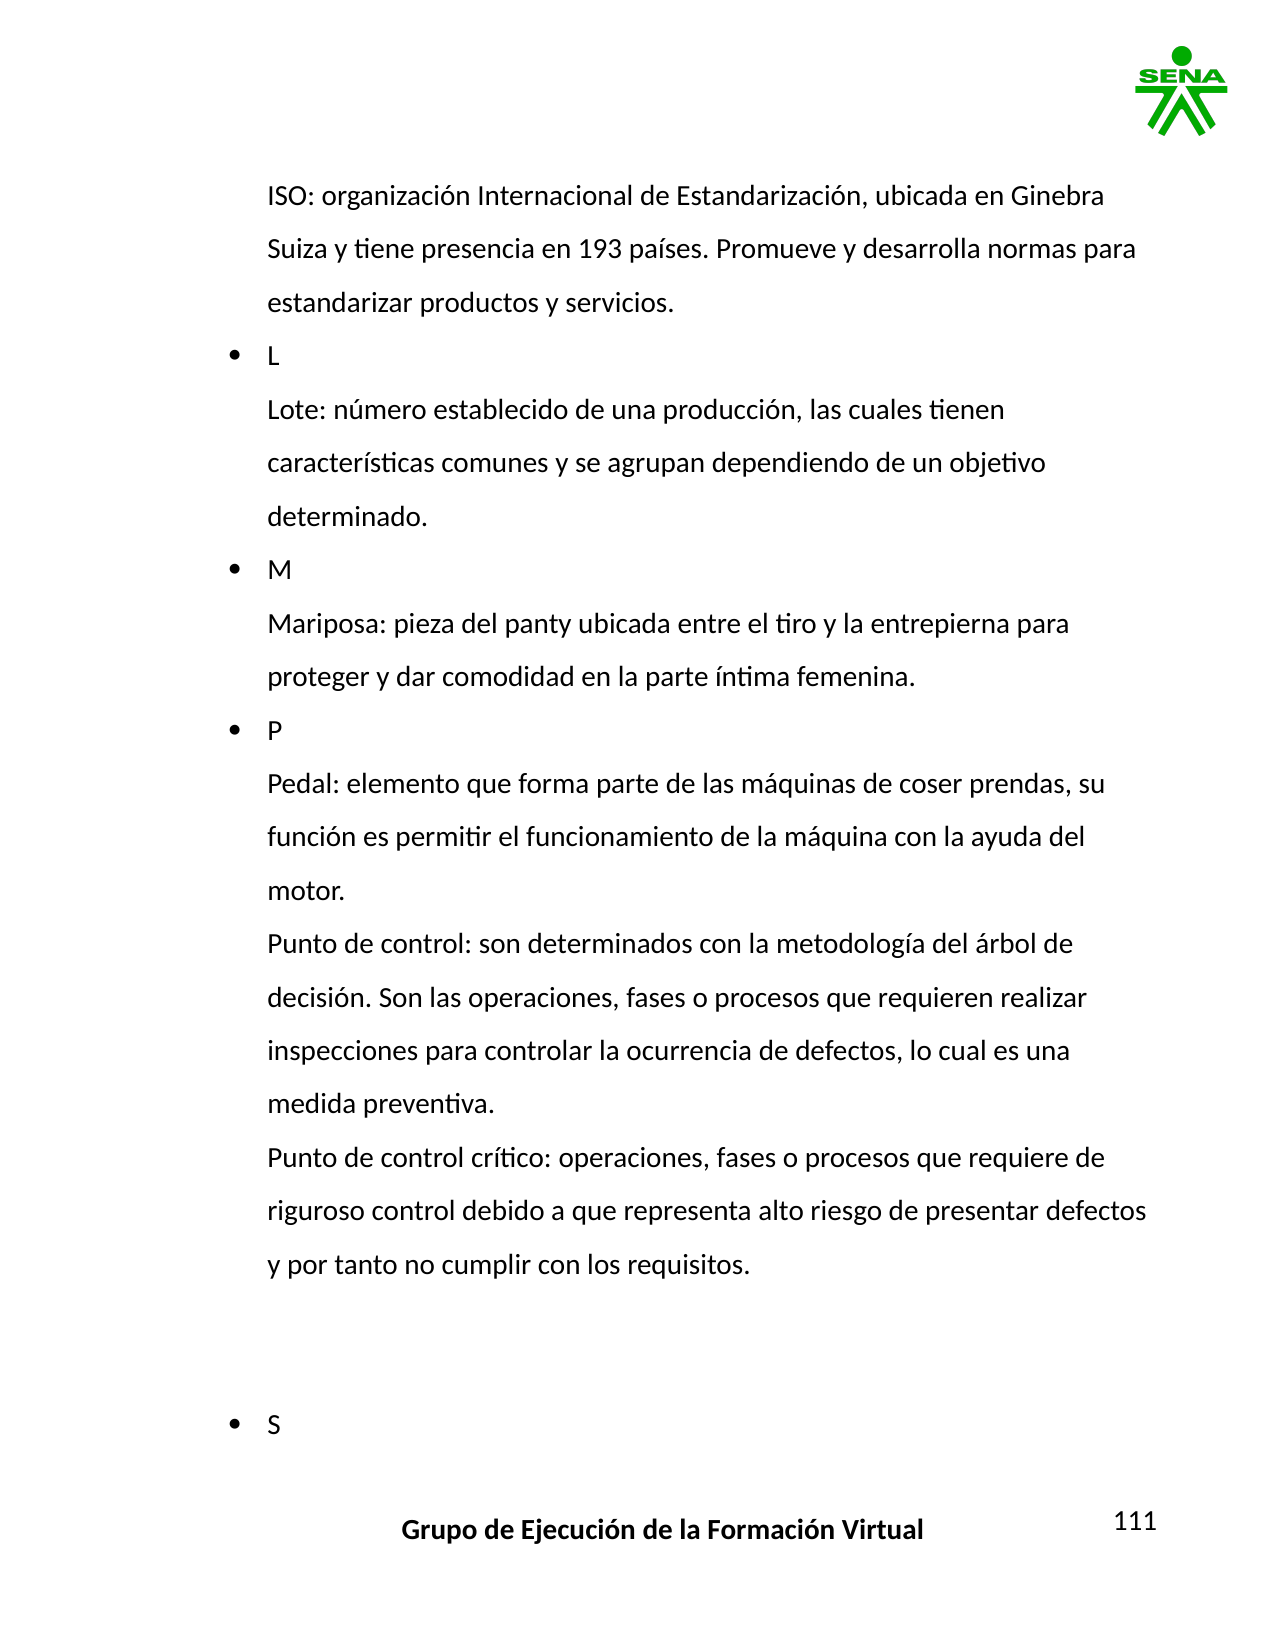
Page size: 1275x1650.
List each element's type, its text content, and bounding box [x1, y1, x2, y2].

list S [229, 1406, 1157, 1442]
list Punto de control crítico: operaciones, fases o procesos que requiere de riguroso control debido a que representa alto riesgo de presentar defectos y por tanto no cumplir con los requisitos. [267, 1139, 1157, 1282]
list M [229, 551, 1157, 587]
list Punto de control: son determinados con la metodología del árbol de decisión. Son las operaciones, fases o procesos que requieren realizar inspecciones para controlar la ocurrencia de defectos, lo cual es una medida preventiva. [267, 925, 1157, 1121]
picture [1135, 46, 1228, 136]
list ISO: organización Internacional de Estandarización, ubicada en Ginebra Suiza y tiene presencia en 193 países. Promueve y desarrolla normas para estandarizar productos y servicios. [267, 177, 1157, 320]
list P [229, 712, 1157, 747]
list L [229, 337, 1157, 373]
list Pedal: elemento que forma parte de las máquinas de coser prendas, su función es permitir el funcionamiento de la máquina con la ayuda del motor. [267, 765, 1157, 907]
list Mariposa: pieza del panty ubicada entre el tiro y la entrepierna para proteger y dar comodidad en la parte íntima femenina. [267, 605, 1157, 694]
list Lote: número establecido de una producción, las cuales tienen características comunes y se agrupan dependiendo de un objetivo determinado. [267, 391, 1157, 533]
